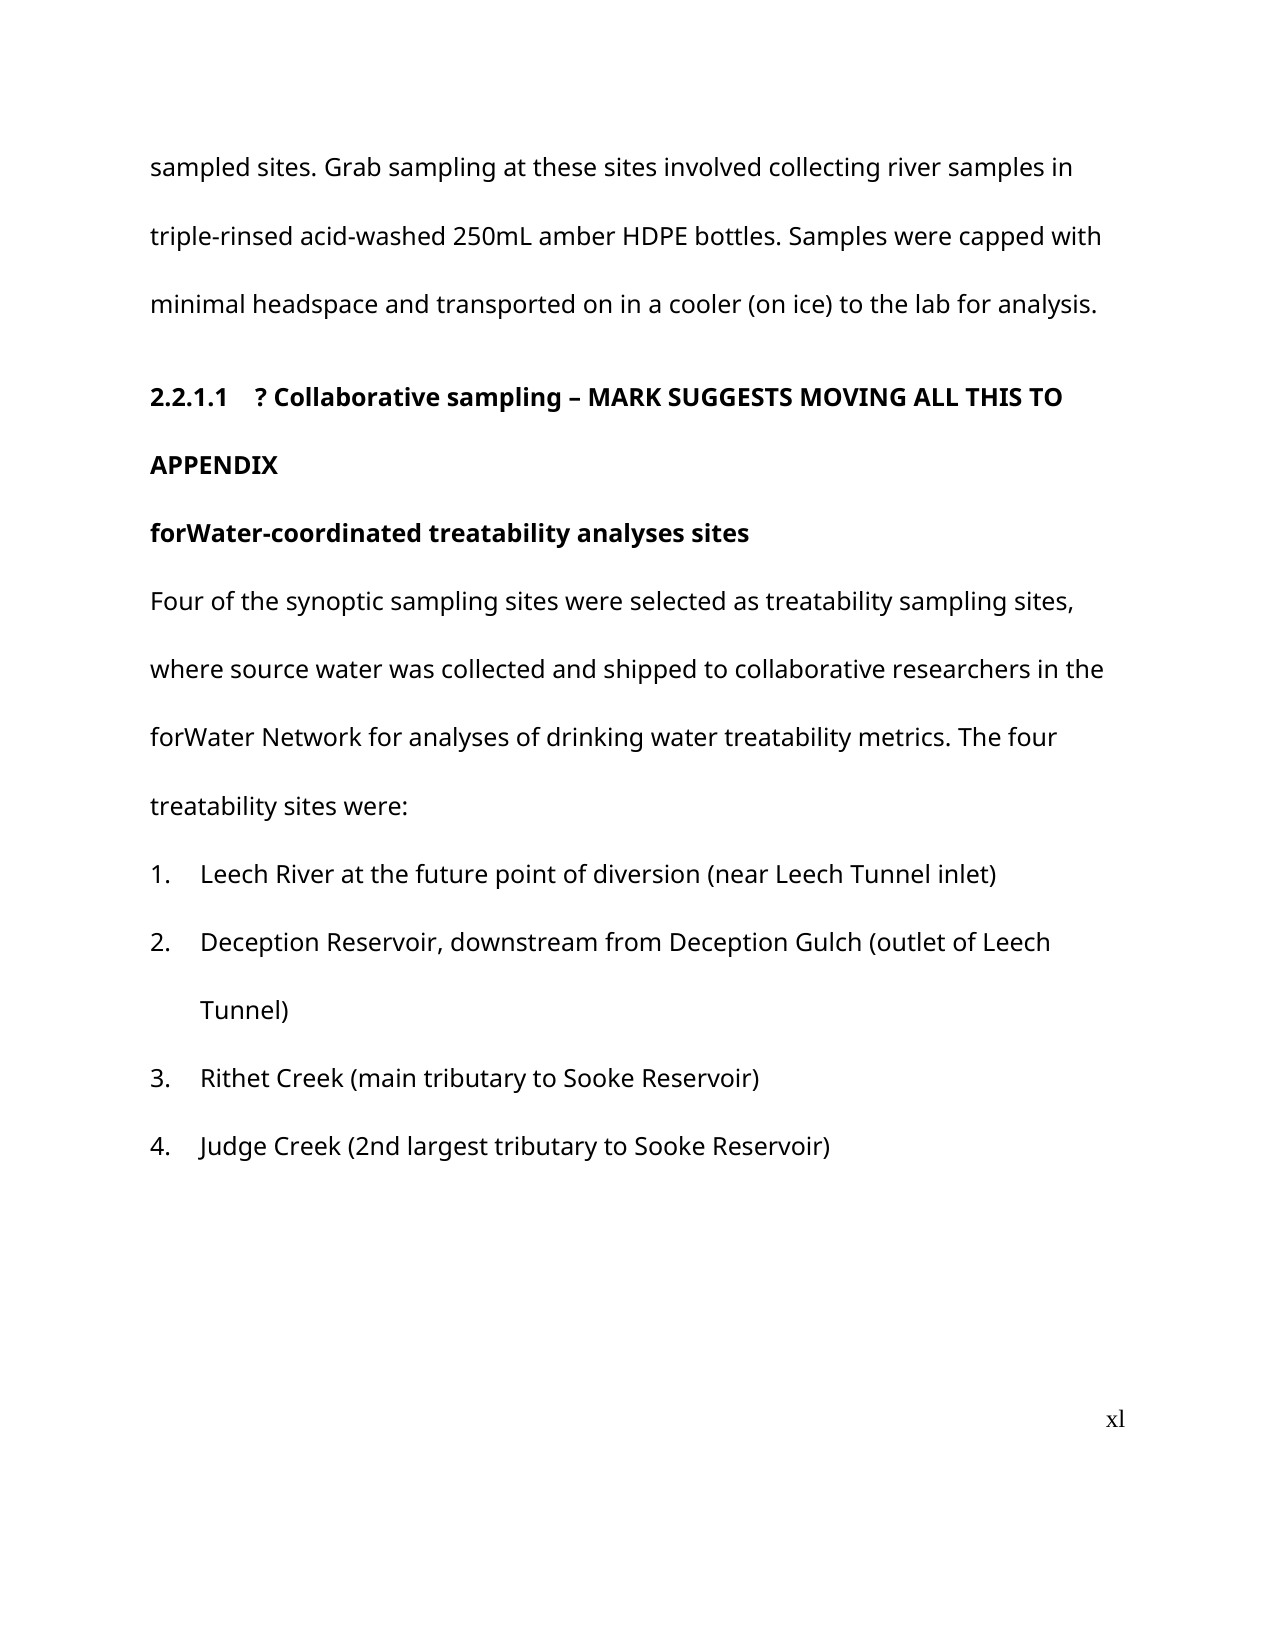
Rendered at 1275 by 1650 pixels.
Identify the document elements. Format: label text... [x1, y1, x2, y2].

text forWater-coordinated treatability analyses sites [150, 516, 1125, 550]
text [150, 150, 1125, 320]
list Leech River at the future point of diversion (near Leech Tunnel inlet) [150, 856, 1125, 890]
list Judge Creek (2nd largest tributary to Sooke Reservoir) [150, 1129, 1125, 1163]
text Four of the synoptic sampling sites were selected as treatability sampling sites, where source water was collected and shipped to collaborative researchers in the forWater Network for analyses of drinking water treatability metrics. The four treatability sites were: [150, 584, 1125, 822]
list Deception Reservoir, downstream from Deception Gulch (outlet of Leech Tunnel) [150, 924, 1125, 1027]
subtitle ? Collaborative sampling – MARK SUGGESTS MOVING ALL THIS TO APPENDIX [150, 379, 1125, 482]
list Rithet Creek (main tributary to Sooke Reservoir) [150, 1061, 1125, 1095]
